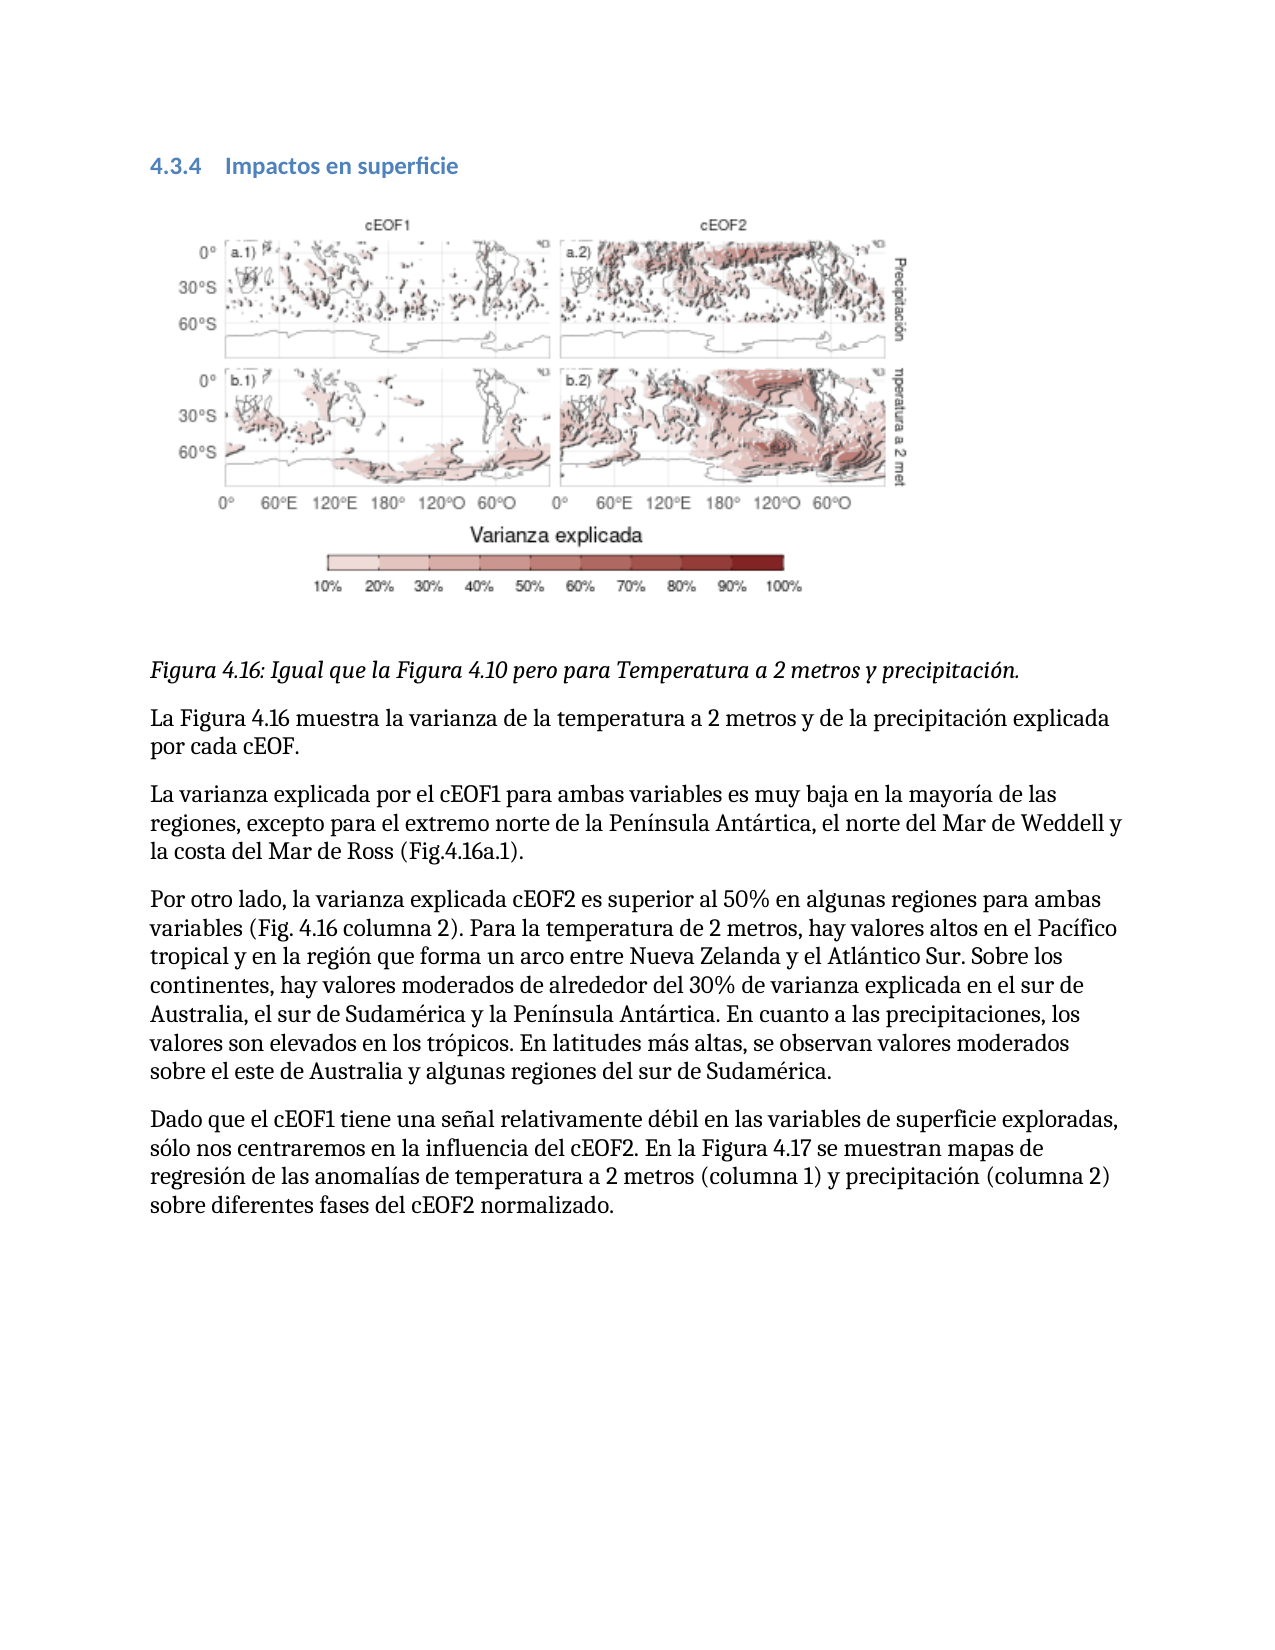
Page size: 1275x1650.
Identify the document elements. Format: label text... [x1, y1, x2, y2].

text Por otro lado, la varianza explicada cEOF2 es superior al 50% en algunas regiones para ambas variables (Fig. 4.16 columna 2). Para la temperatura de 2 metros, hay valores altos en el Pacífico tropical y en la región que forma un arco entre Nueva Zelanda y el Atlántico Sur. Sobre los continentes, hay valores moderados de alrededor del 30% de varianza explicada en el sur de Australia, el sur de Sudamérica y la Península Antártica. En cuanto a las precipitaciones, los valores son elevados en los trópicos. En latitudes más altas, se observan valores moderados sobre el este de Australia y algunas regiones del sur de Sudamérica. [150, 885, 1125, 1086]
subtitle 4.3.4 Impactos en superficie [150, 150, 1125, 181]
text La Figura 4.16 muestra la varianza de la temperatura a 2 metros y de la precipitación explicada por cada cEOF. [150, 703, 1125, 761]
text Dado que el cEOF1 tiene una señal relativamente débil en las variables de superficie exploradas, sólo nos centraremos en la influencia del cEOF2. En la Figura 4.17 se muestran mapas de regresión de las anomalías de temperatura a 2 metros (columna 1) y precipitación (columna 2) sobre diferentes fases del cEOF2 normalizado. [150, 1105, 1125, 1220]
text La varianza explicada por el cEOF1 para ambas variables es muy baja en la mayoría de las regiones, excepto para el extremo norte de la Península Antártica, el norte del Mar de Weddell y la costa del Mar de Ross (Fig.4.16a.1). [150, 780, 1125, 866]
picture [168, 180, 927, 636]
text Figura 4.16: Igual que la Figura 4.10 pero para Temperatura a 2 metros y precipitación. [150, 656, 1125, 685]
